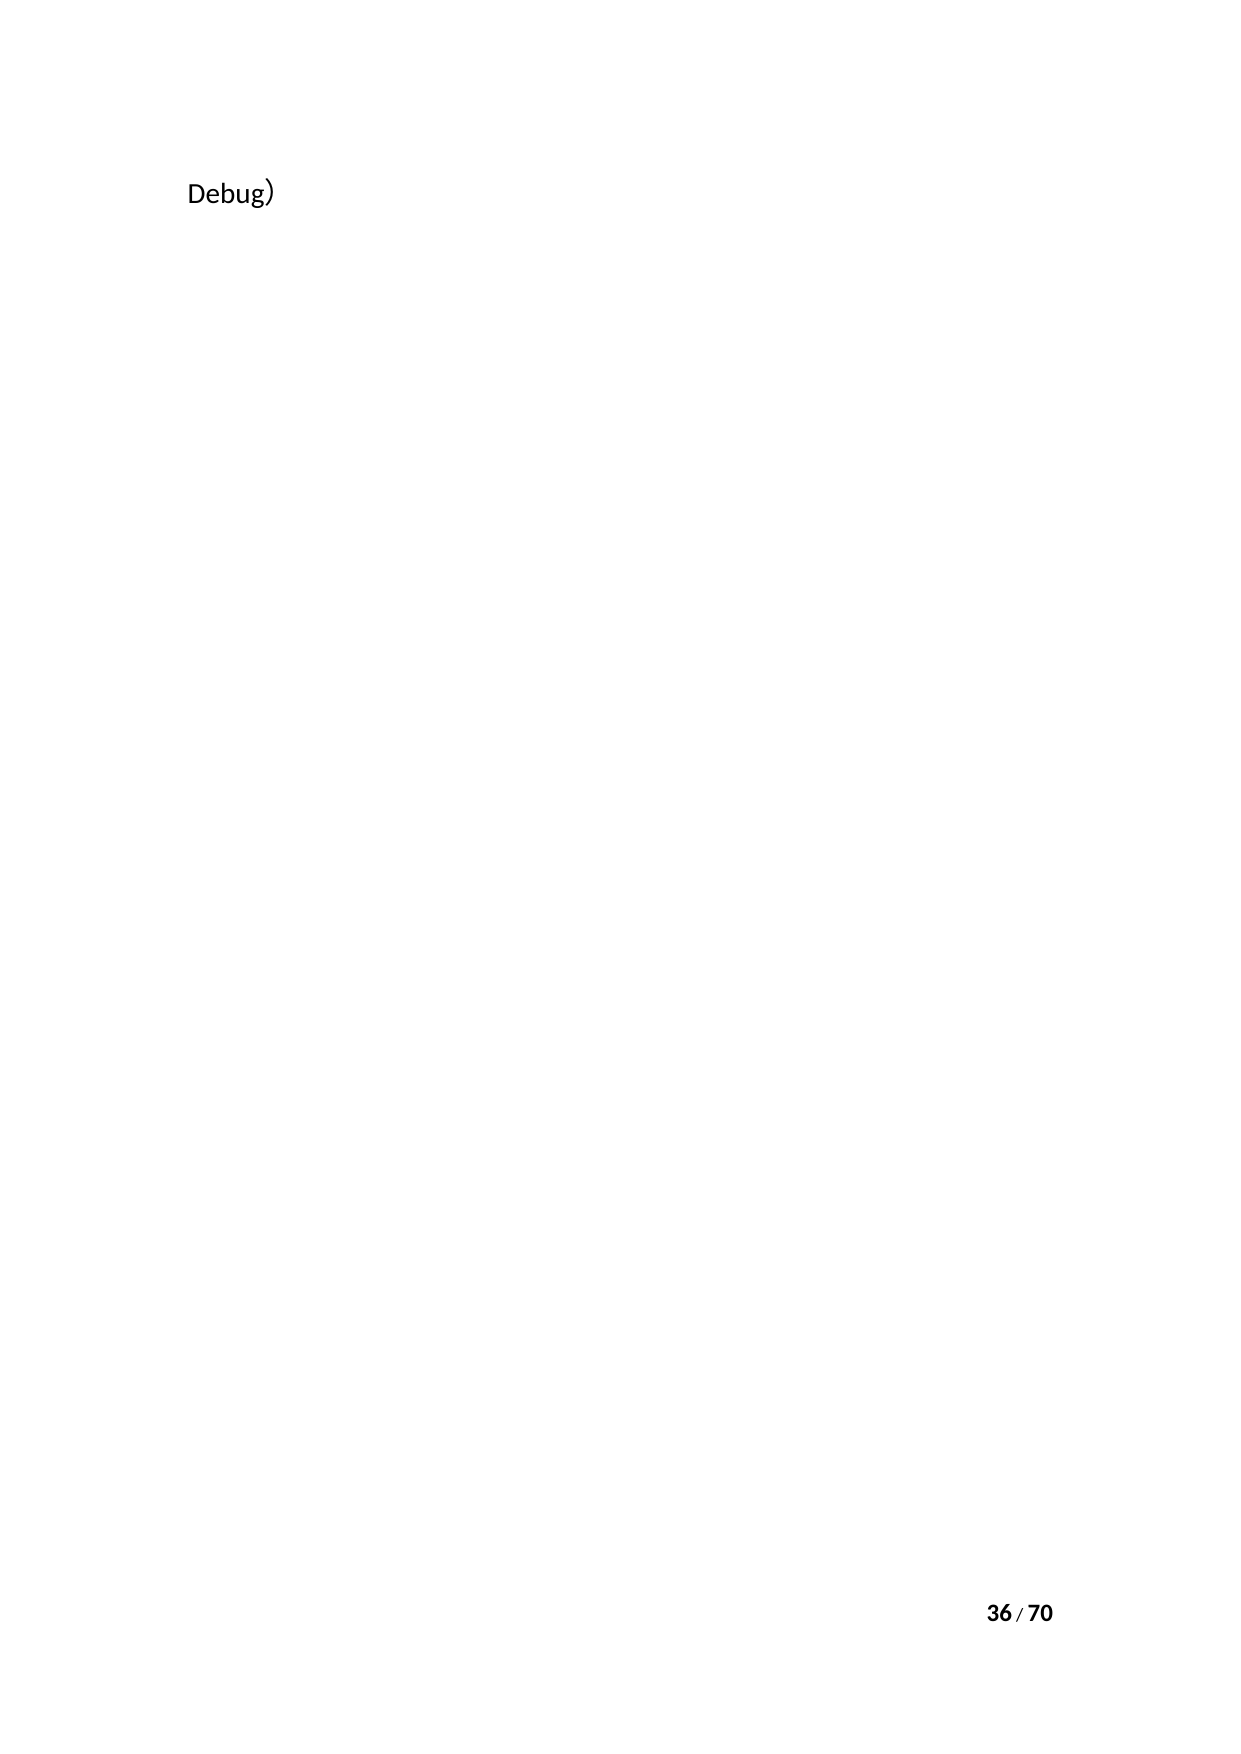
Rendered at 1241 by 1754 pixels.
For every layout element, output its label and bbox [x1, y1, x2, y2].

text [187, 158, 1053, 223]
